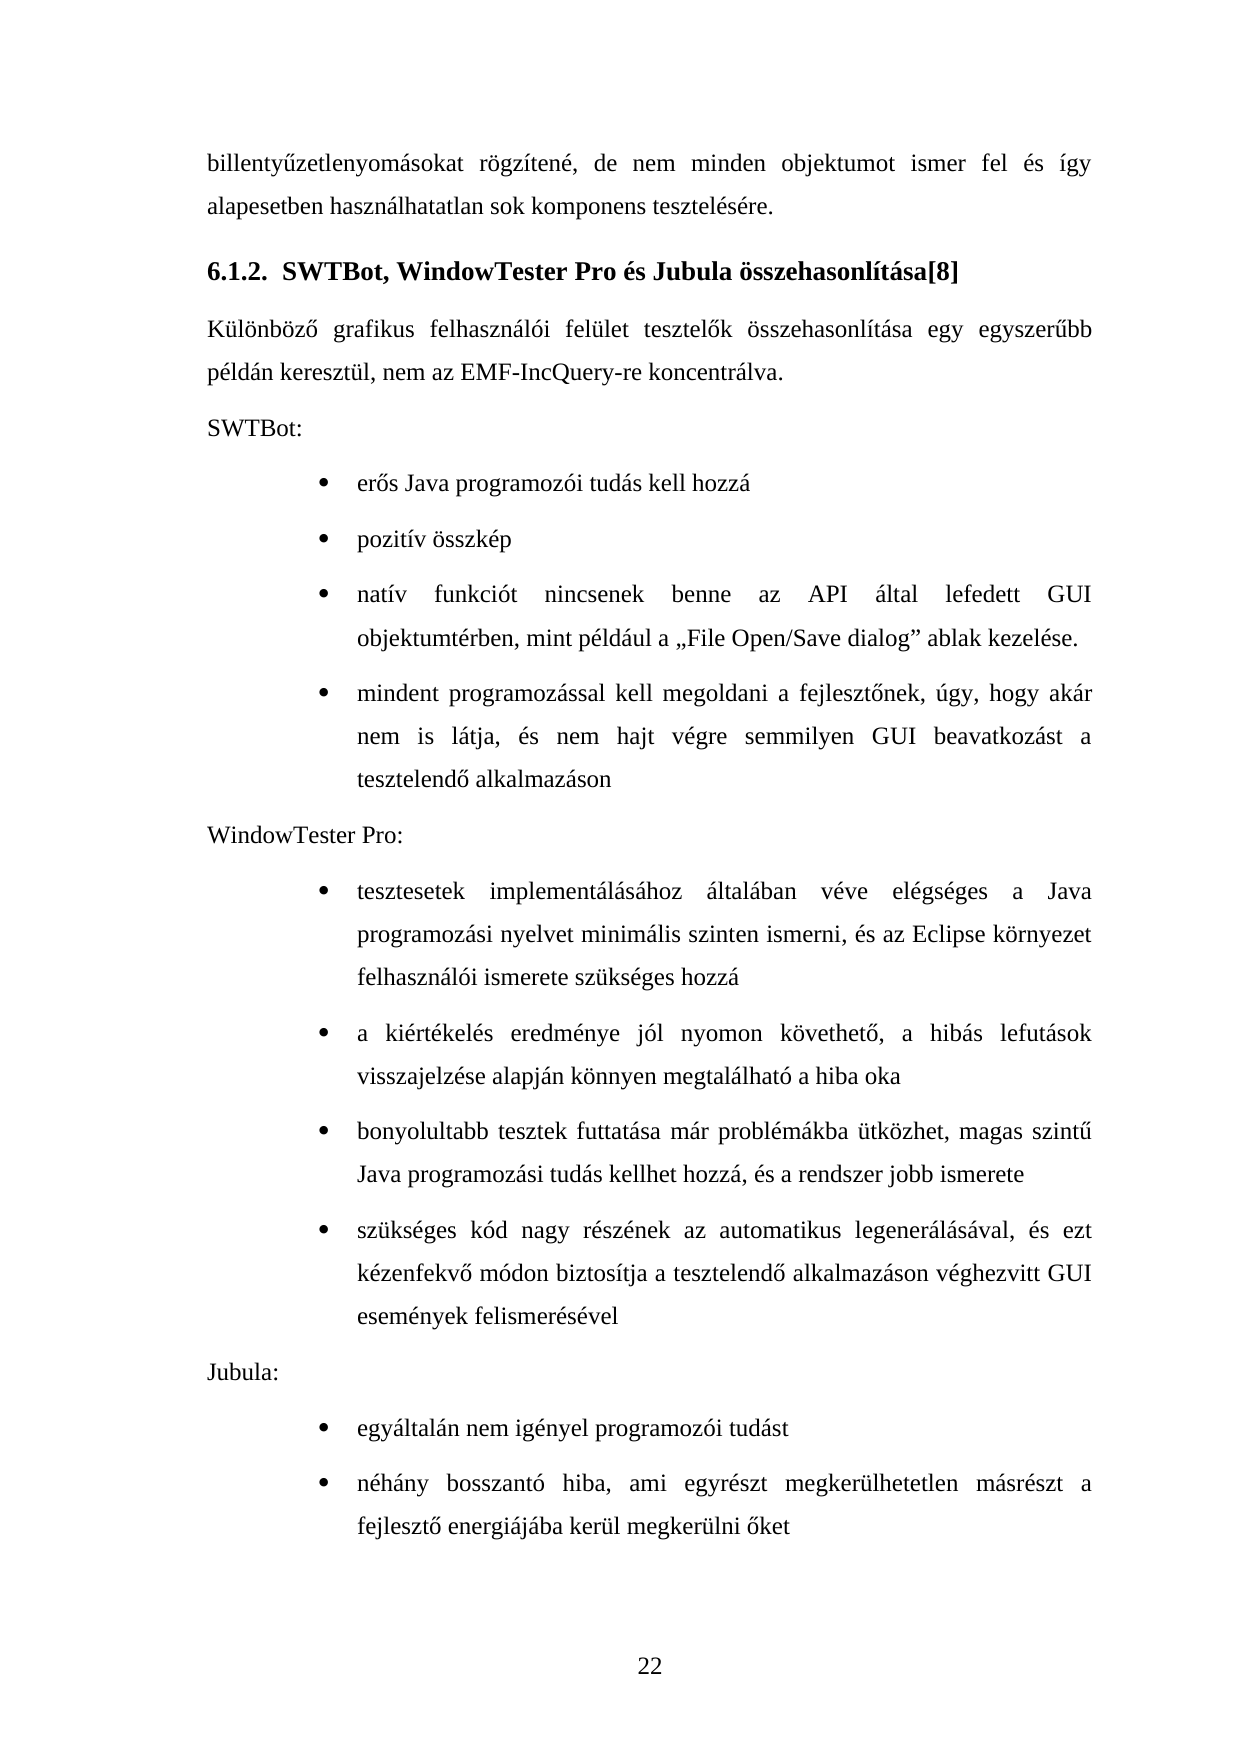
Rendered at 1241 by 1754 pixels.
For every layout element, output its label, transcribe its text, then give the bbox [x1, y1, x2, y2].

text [207, 148, 1092, 219]
list szükséges kód nagy részének az automatikus legenerálásával, és ezt kézenfekvő módon biztosítja a tesztelendő alkalmazáson véghezvitt GUI események felismerésével [319, 1215, 1092, 1330]
list bonyolultabb tesztek futtatása már problémákba ütközhet, magas szintű Java programozási tudás kellhet hozzá, és a rendszer jobb ismerete [319, 1116, 1092, 1188]
text Különböző grafikus felhasználói felület tesztelők összehasonlítása egy egyszerűbb példán keresztül, nem az EMF-IncQuery-re koncentrálva. [207, 314, 1092, 386]
list natív funkciót nincsenek benne az API által lefedett GUI objektumtérben, mint például a „File Open/Save dialog” ablak kezelése. [319, 579, 1092, 651]
text SWTBot: [207, 413, 1092, 441]
list erős Java programozói tudás kell hozzá [319, 468, 1092, 497]
text Jubula: [207, 1357, 1092, 1386]
subtitle SWTBot, WindowTester Pro és Jubula összehasonlítása[8] [207, 255, 1092, 286]
list egyáltalán nem igényel programozói tudást [319, 1413, 1092, 1441]
text WindowTester Pro: [207, 820, 1092, 849]
list néhány bosszantó hiba, ami egyrészt megkerülhetetlen másrészt a fejlesztő energiájába kerül megkerülni őket [319, 1468, 1092, 1540]
list mindent programozással kell megoldani a fejlesztőnek, úgy, hogy akár nem is látja, és nem hajt végre semmilyen GUI beavatkozást a tesztelendő alkalmazáson [319, 678, 1092, 793]
list a kiértékelés eredménye jól nyomon követhető, a hibás lefutások visszajelzése alapján könnyen megtalálható a hiba oka [319, 1018, 1092, 1089]
list tesztesetek implementálásához általában véve elégséges a Java programozási nyelvet minimális szinten ismerni, és az Eclipse környezet felhasználói ismerete szükséges hozzá [319, 876, 1092, 991]
list pozitív összkép [319, 524, 1092, 553]
